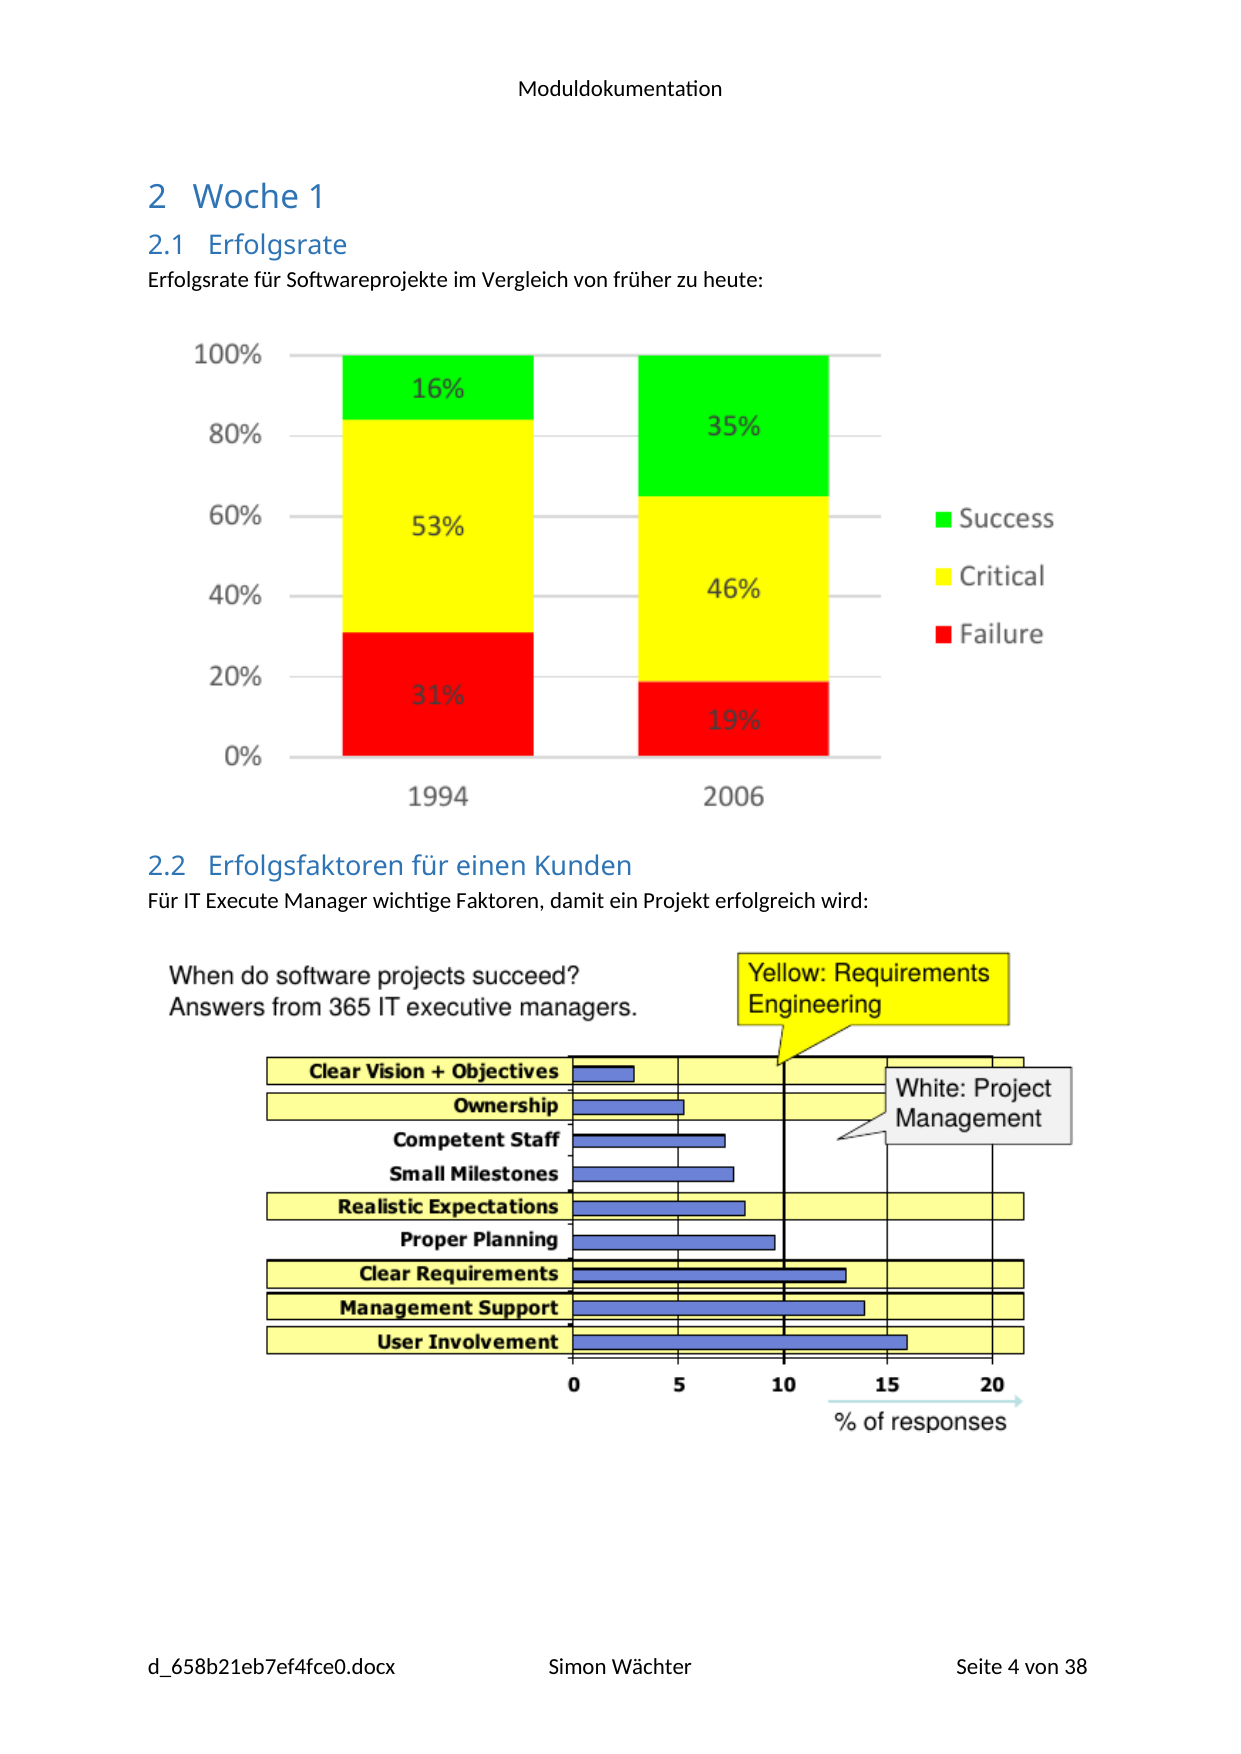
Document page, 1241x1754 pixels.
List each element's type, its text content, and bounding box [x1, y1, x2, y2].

text Für IT Execute Manager wichtige Faktoren, damit ein Projekt erfolgreich wird: [148, 887, 1093, 915]
subtitle Woche 1 [148, 173, 1093, 218]
picture [147, 933, 1093, 1433]
subtitle Erfolgsfaktoren für einen Kunden [148, 847, 1093, 884]
picture [160, 312, 1080, 828]
text Erfolgsrate für Softwareprojekte im Vergleich von früher zu heute: [148, 266, 1093, 293]
subtitle Erfolgsrate [148, 226, 1093, 263]
